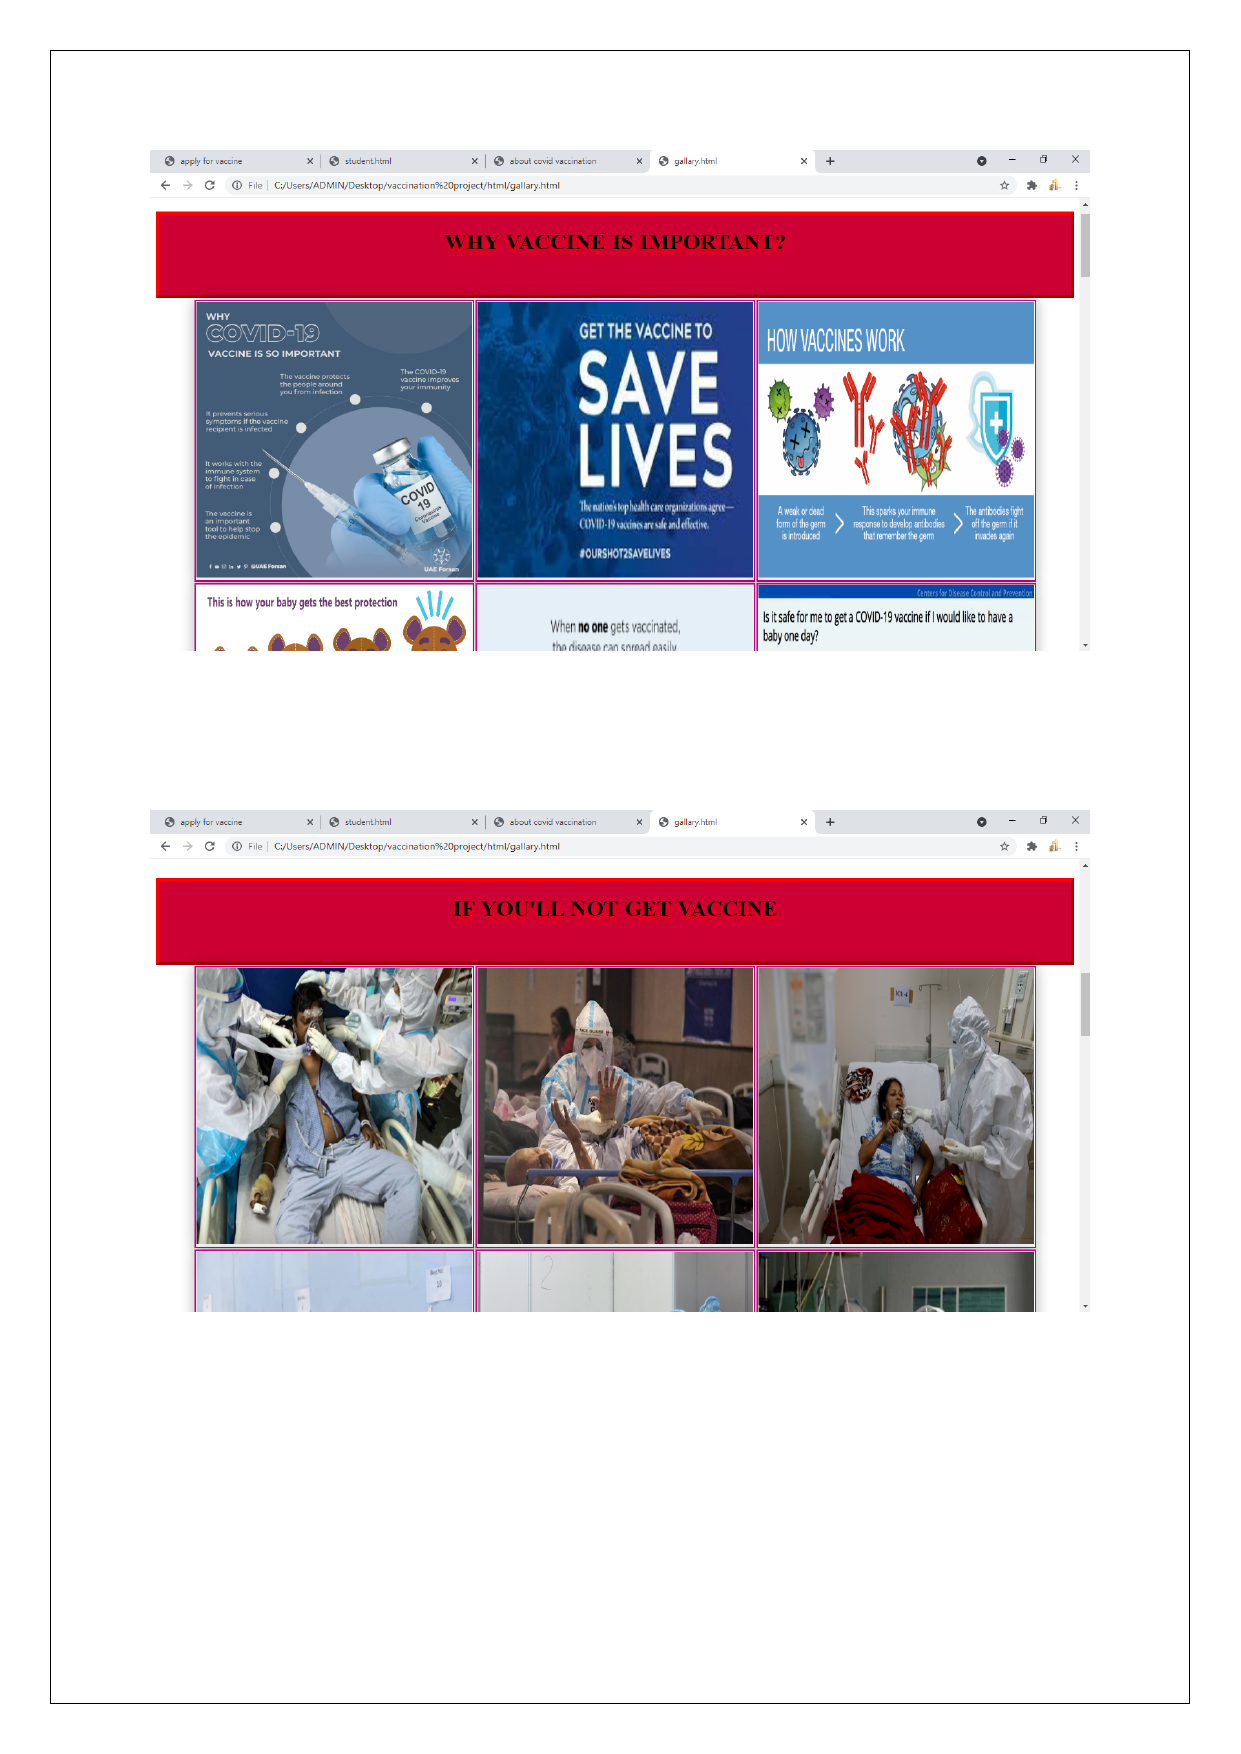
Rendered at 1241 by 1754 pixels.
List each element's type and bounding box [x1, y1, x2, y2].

picture [150, 150, 1091, 651]
picture [150, 810, 1091, 1312]
